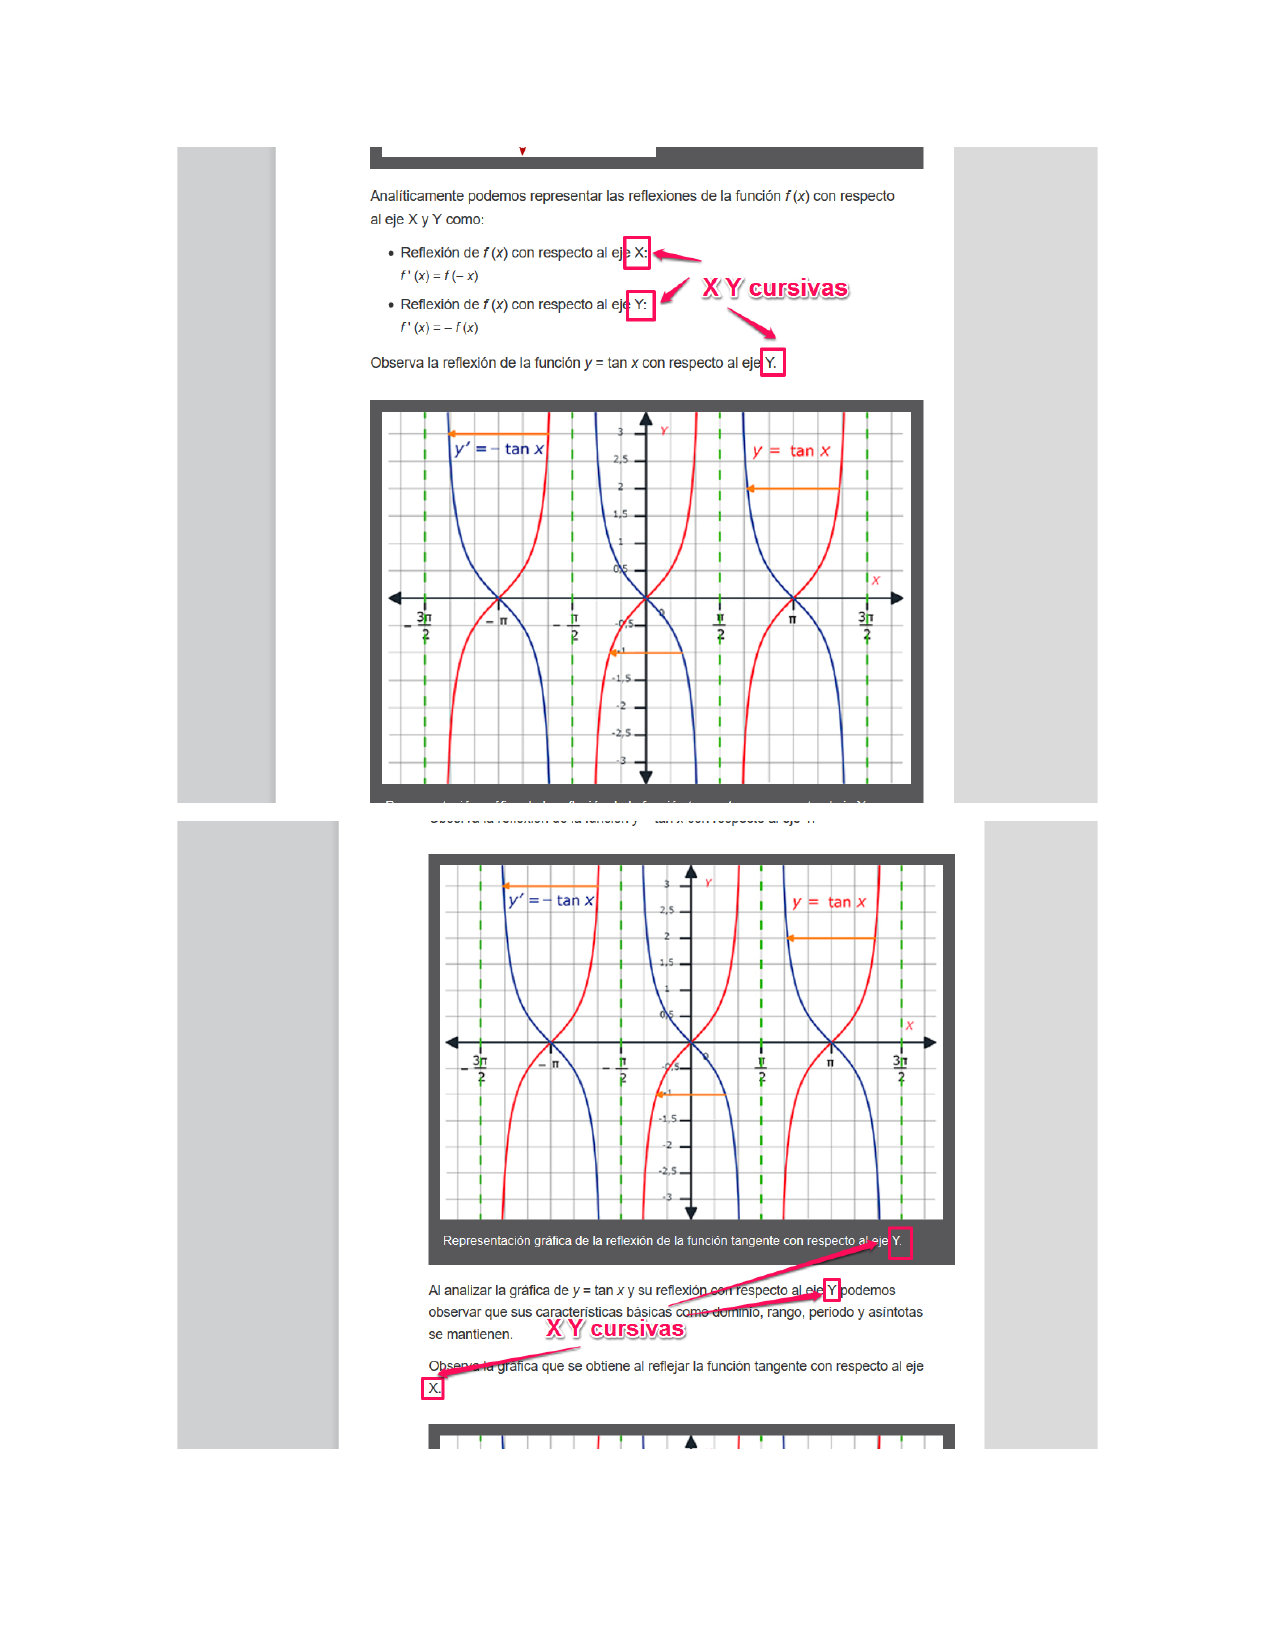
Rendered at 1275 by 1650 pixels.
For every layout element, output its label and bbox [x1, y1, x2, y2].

picture [177, 147, 1098, 803]
picture [177, 821, 1098, 1449]
